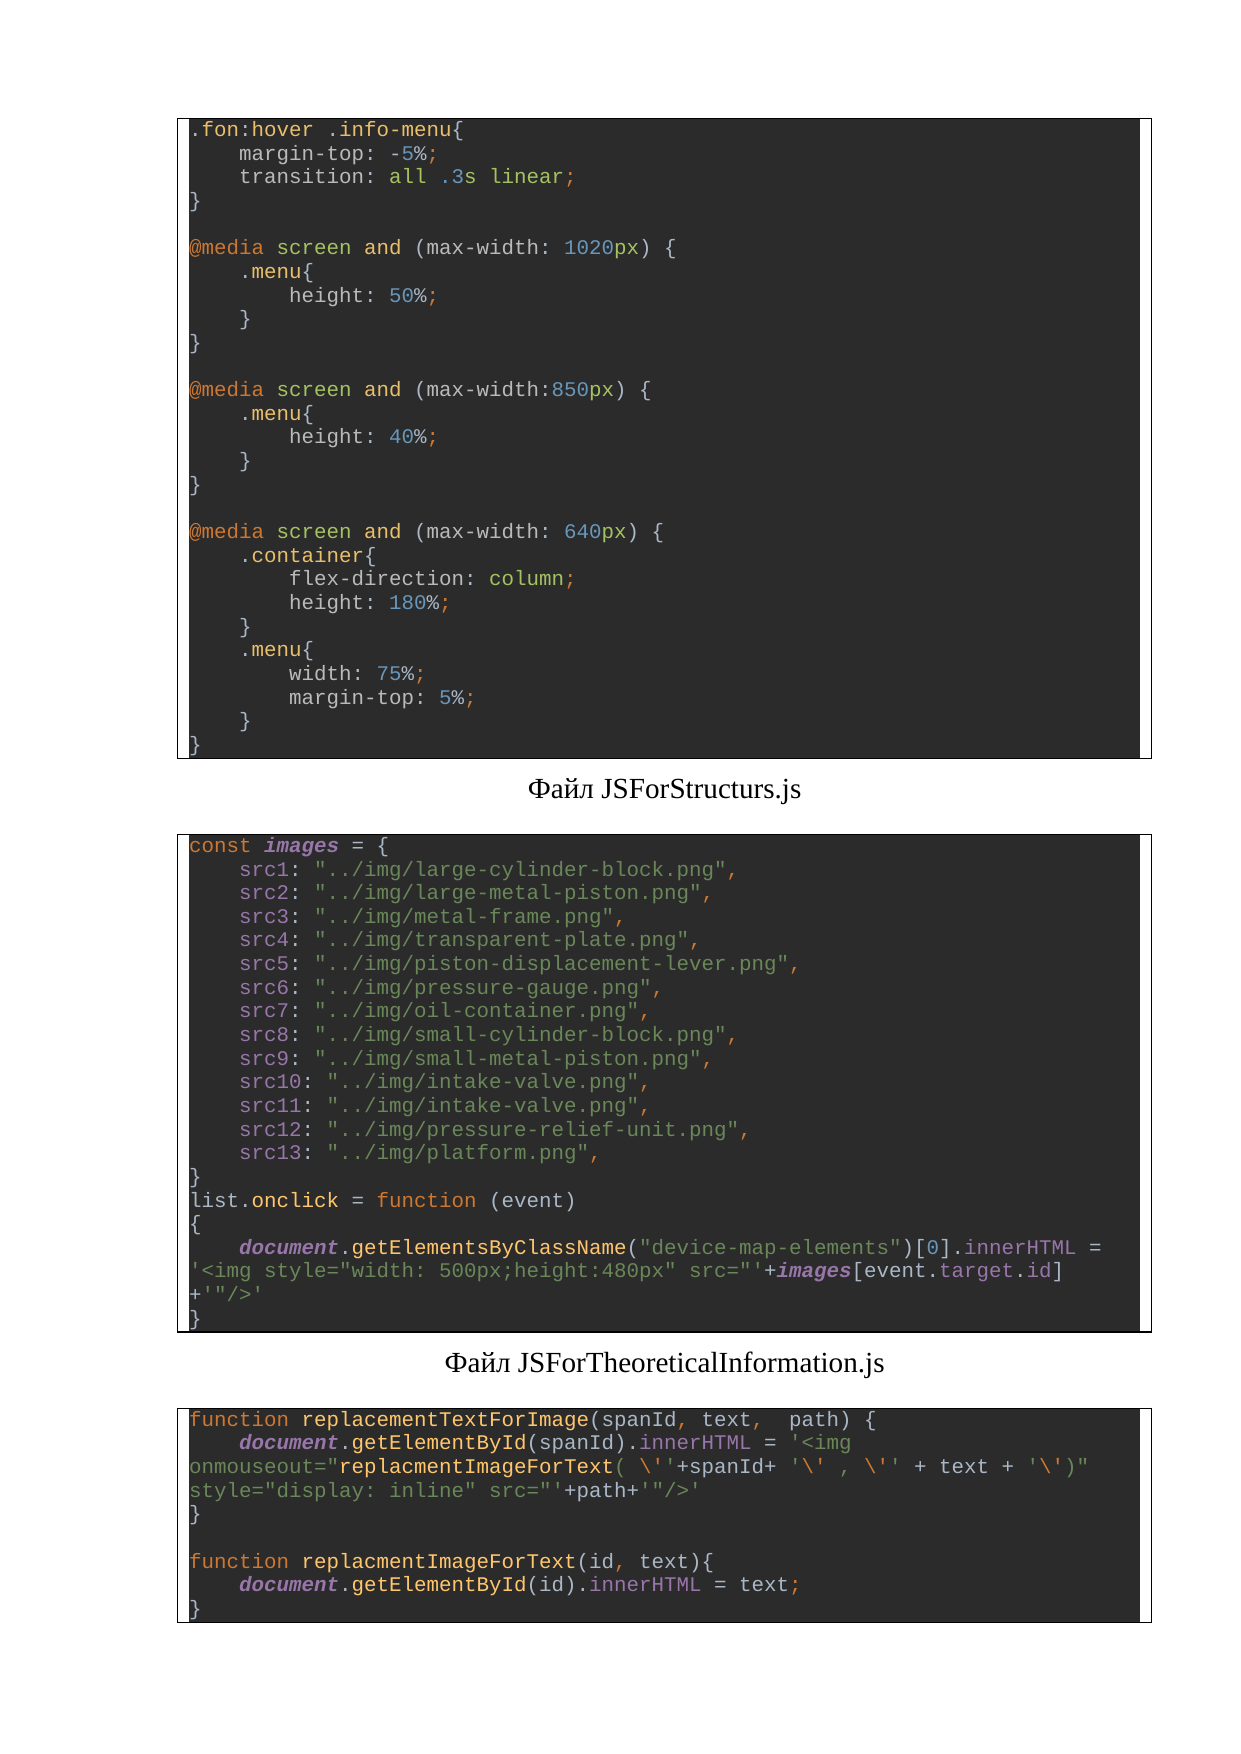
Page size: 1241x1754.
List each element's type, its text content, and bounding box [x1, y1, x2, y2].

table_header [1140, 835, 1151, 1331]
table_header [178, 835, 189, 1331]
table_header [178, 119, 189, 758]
text Файл JSForTheoreticalInformation.js [177, 1345, 1152, 1378]
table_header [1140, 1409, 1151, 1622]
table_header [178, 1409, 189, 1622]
text Файл JSForStructurs.js [177, 771, 1152, 805]
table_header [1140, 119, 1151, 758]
